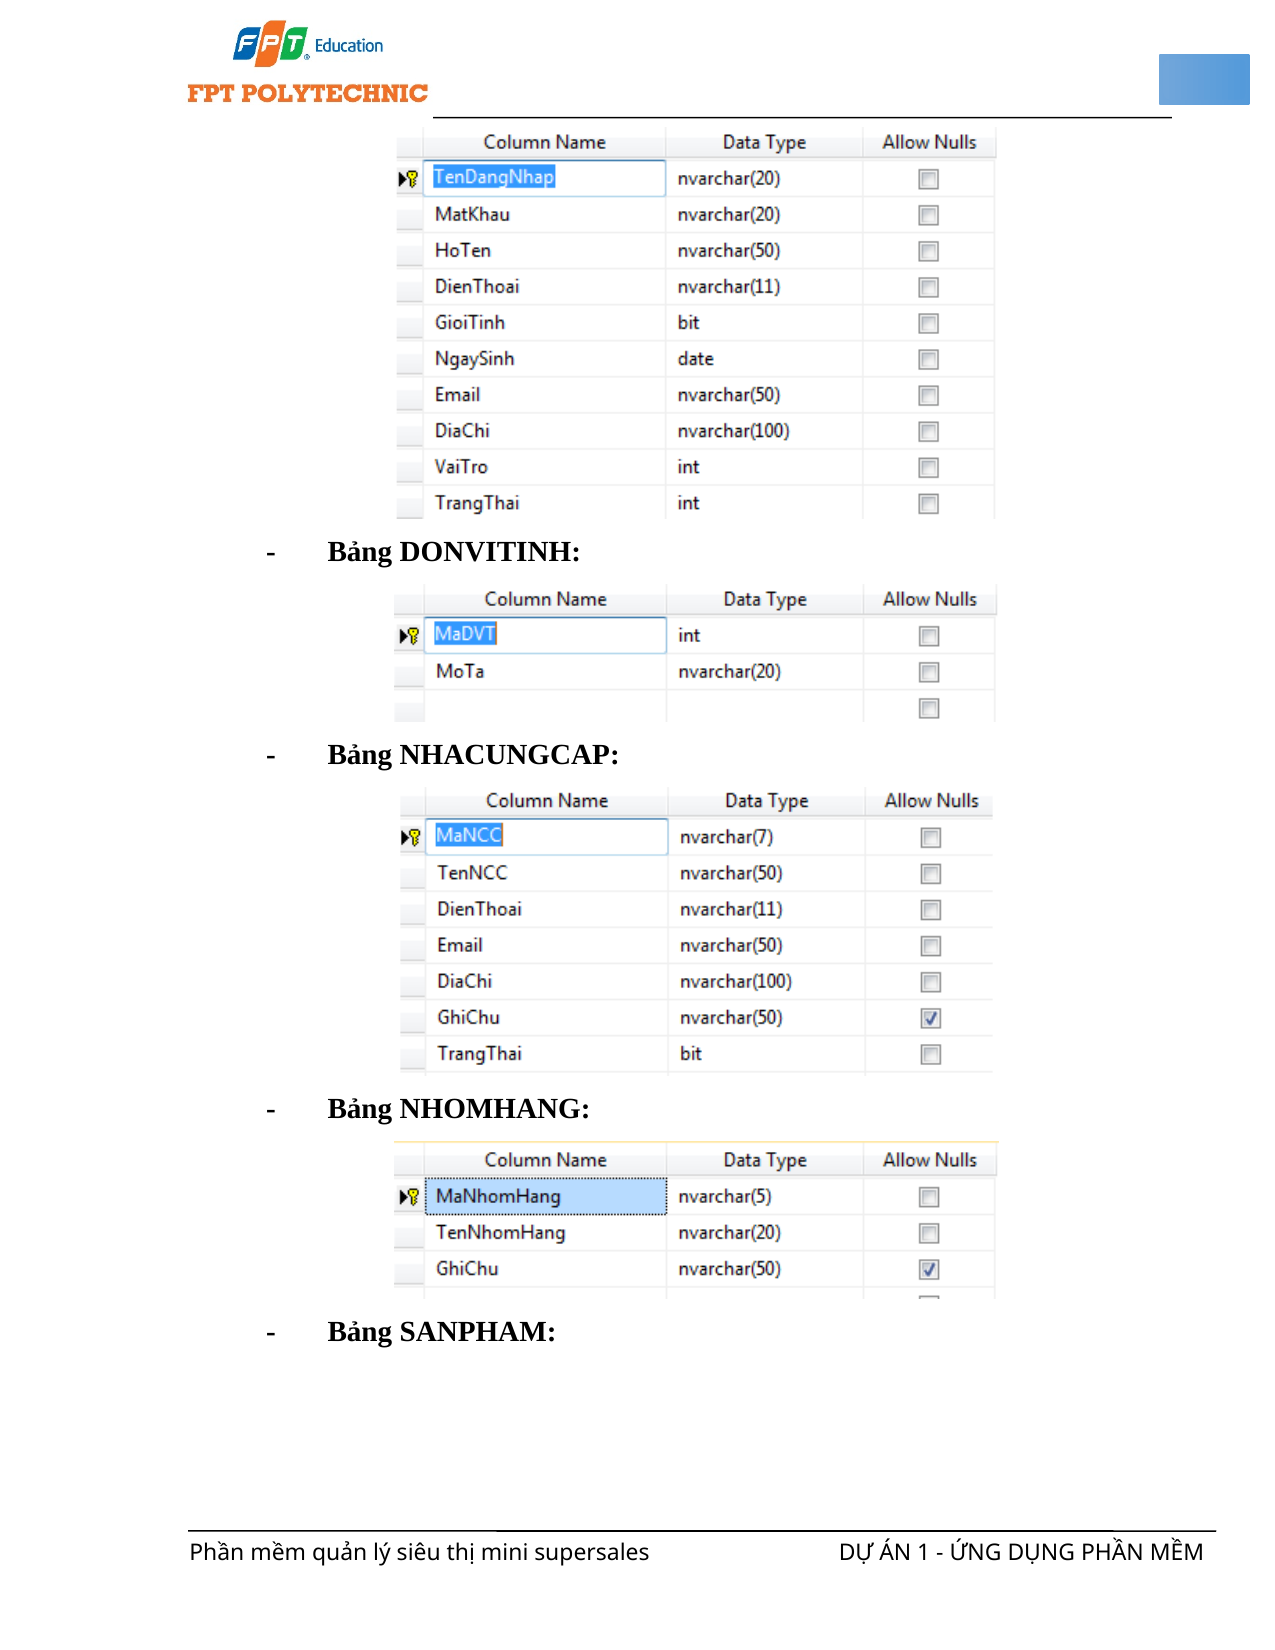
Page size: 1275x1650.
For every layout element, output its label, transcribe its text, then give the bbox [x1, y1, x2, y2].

list Bảng DONVITINH: [177, 534, 1216, 567]
list Bảng NHACUNGCAP: [177, 737, 1216, 771]
picture [396, 127, 997, 519]
picture [400, 787, 993, 1076]
picture [394, 584, 999, 722]
picture [394, 1141, 999, 1299]
list Bảng SANPHAM: [177, 1314, 1216, 1348]
picture [179, 8, 433, 118]
list Bảng NHOMHANG: [177, 1091, 1216, 1124]
